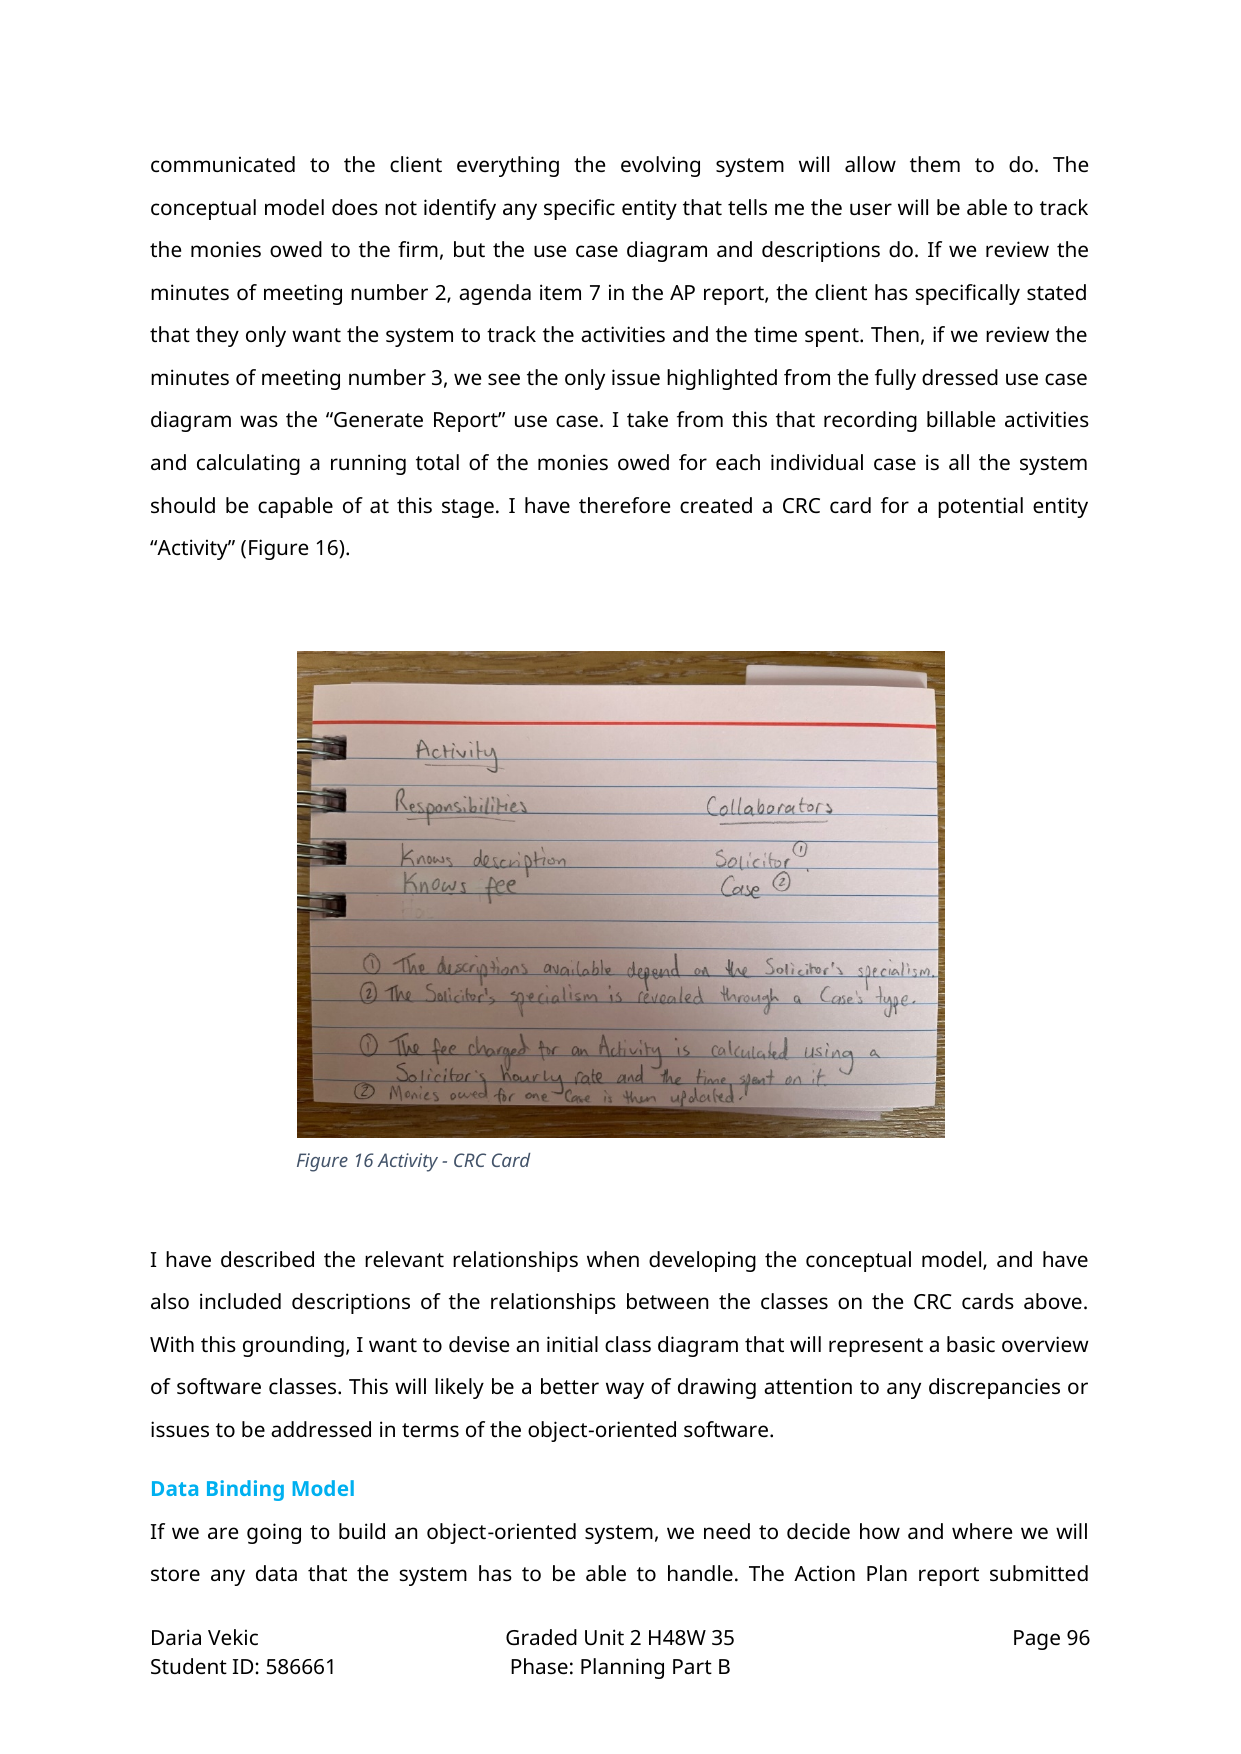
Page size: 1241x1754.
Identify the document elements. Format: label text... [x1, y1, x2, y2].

subtitle Data Binding Model [150, 1474, 1090, 1503]
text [150, 150, 1090, 562]
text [150, 1517, 1090, 1588]
text I have described the relevant relationships when developing the conceptual model, and have also included descriptions of the relationships between the classes on the CRC cards above. With this grounding, I want to devise an initial class diagram that will represent a basic overview of software classes. This will likely be a better way of drawing attention to any discrepancies or issues to be addressed in terms of the object-oriented software. [150, 1245, 1090, 1443]
picture [297, 651, 945, 1138]
